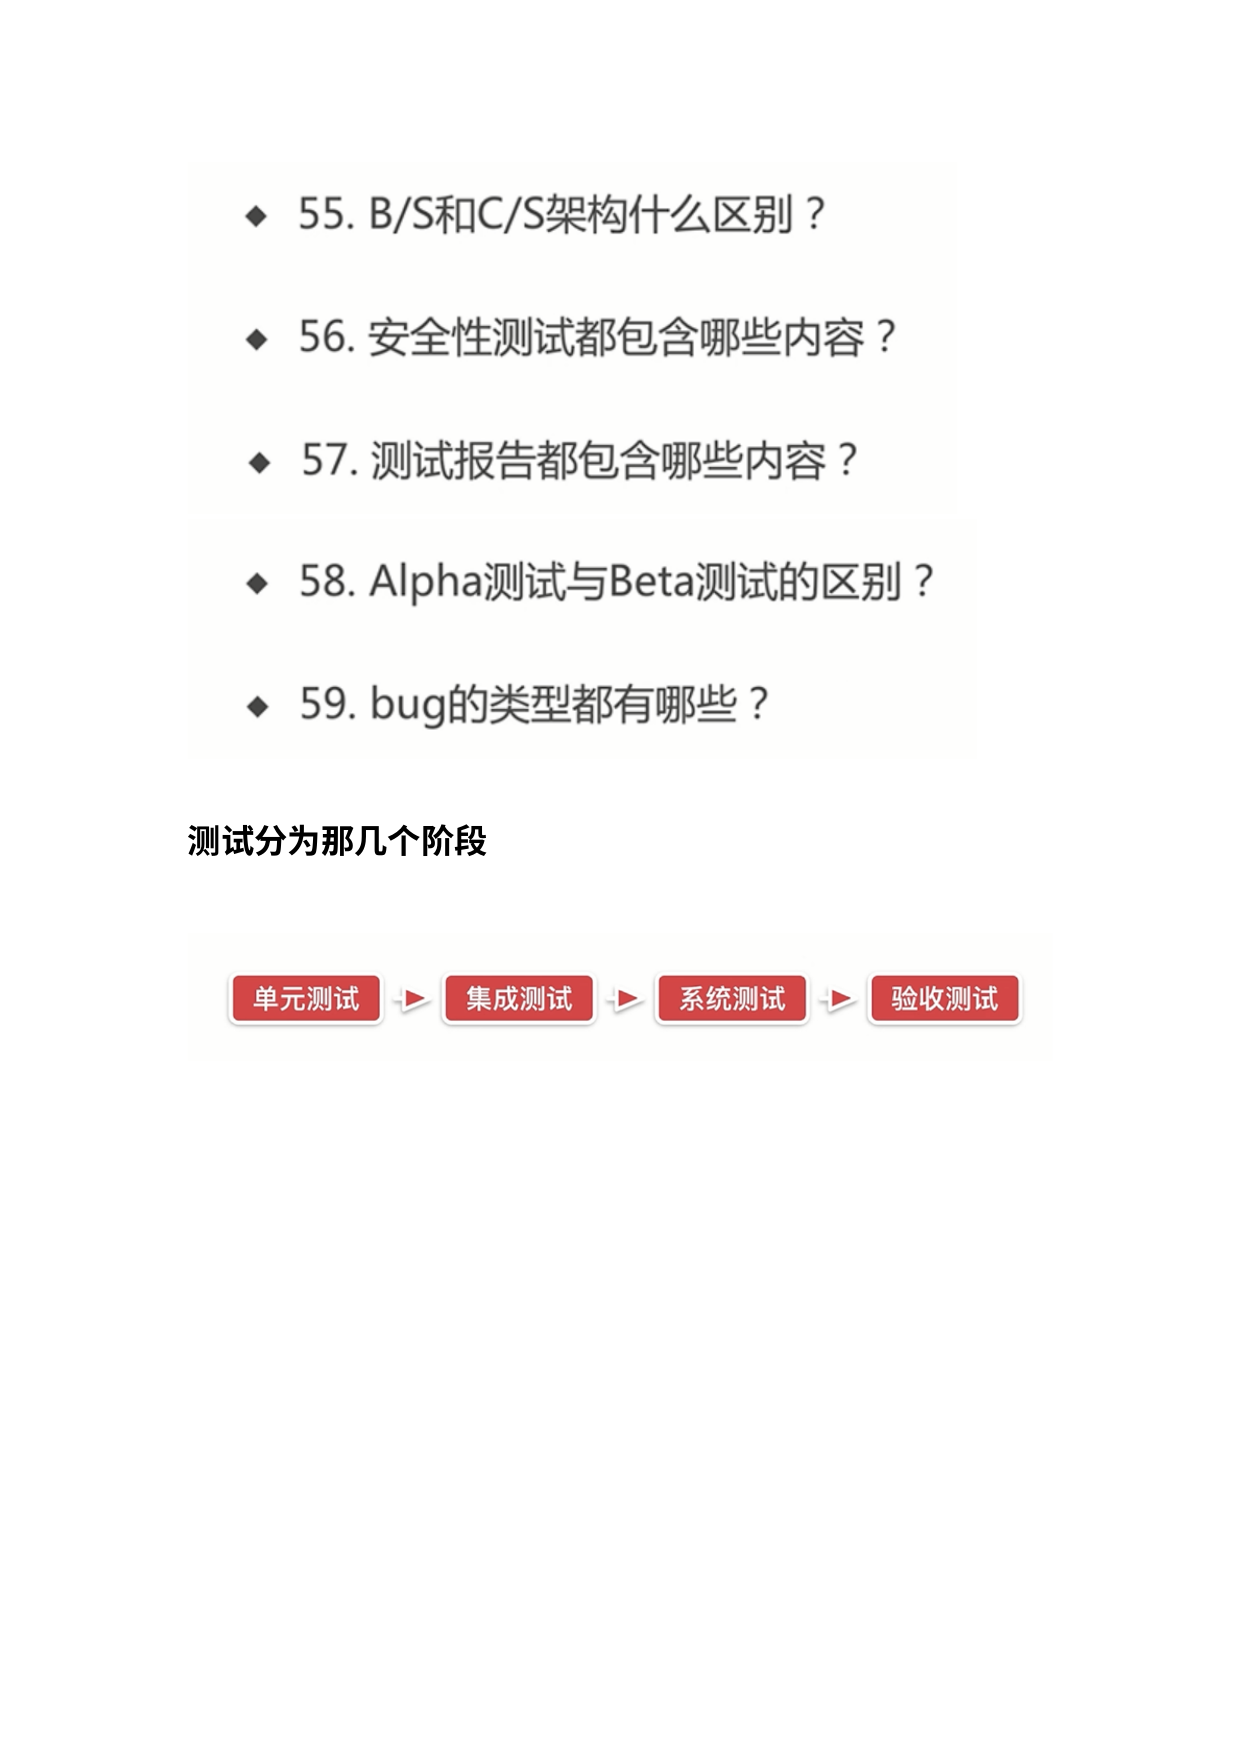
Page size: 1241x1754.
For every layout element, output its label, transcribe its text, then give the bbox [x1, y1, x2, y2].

picture [187, 162, 958, 514]
picture [187, 519, 978, 759]
picture [187, 933, 1053, 1061]
subtitle 测试分为那几个阶段 [187, 807, 1053, 872]
